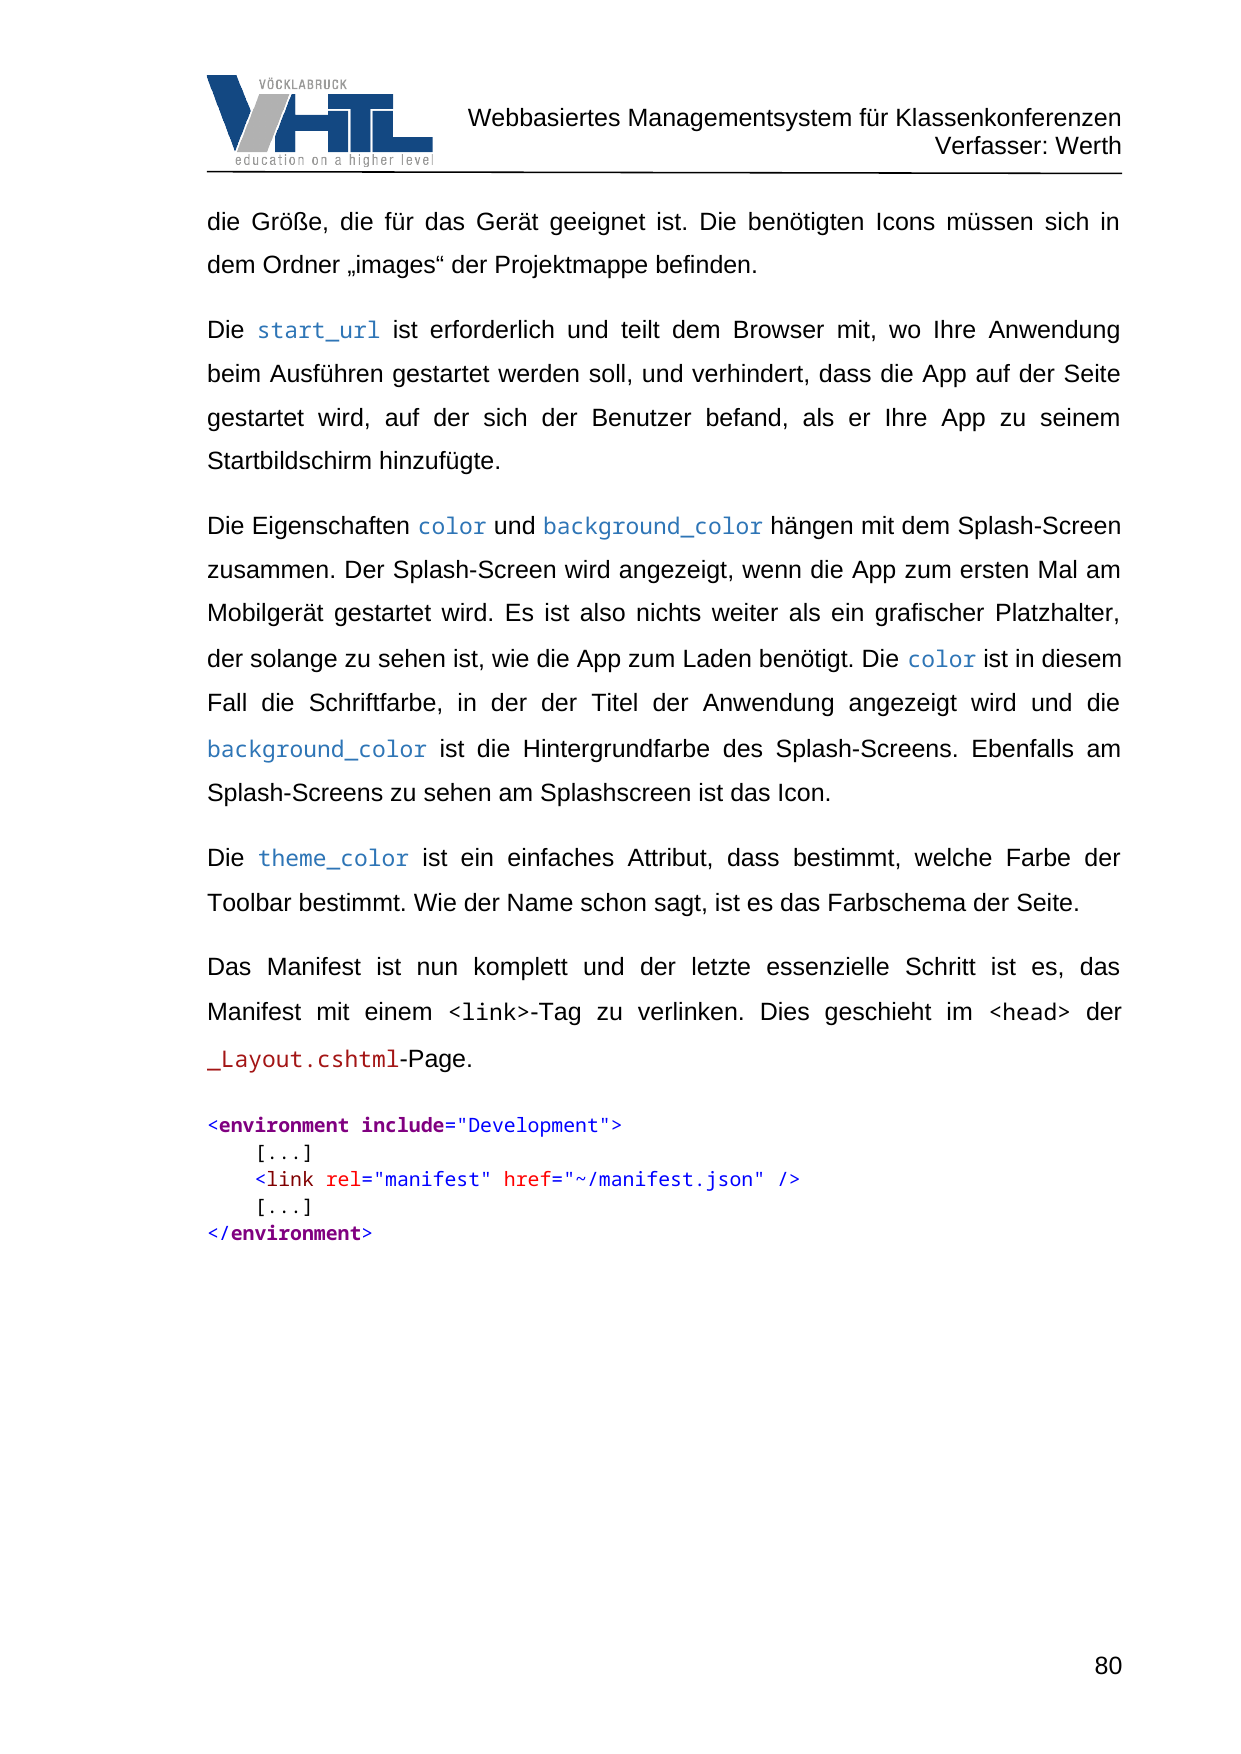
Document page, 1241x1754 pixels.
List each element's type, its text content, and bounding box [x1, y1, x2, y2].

text Das Manifest ist nun komplett und der letzte essenzielle Schritt ist es, das Manifest mit einem <link>-Tag zu verlinken. Dies geschieht im <head> der _Layout.cshtml-Page. [207, 952, 1122, 1074]
text <environment include="Development"> [207, 1111, 1122, 1138]
text Die start_url ist erforderlich und teilt dem Browser mit, wo Ihre Anwendung beim Ausführen gestartet werden soll, und verhindert, dass die App auf der Seite gestartet wird, auf der sich der Benutzer befand, als er Ihre App zu seinem Startbildschirm hinzufügte. [207, 314, 1122, 474]
picture [206, 75, 433, 167]
text [...] [207, 1138, 1122, 1165]
text [...] [207, 1192, 1122, 1219]
text </environment> [207, 1219, 1122, 1246]
text Die Eigenschaften color und background_color hängen mit dem Splash-Screen zusammen. Der Splash-Screen wird angezeigt, wenn die App zum ersten Mal am Mobilgerät gestartet wird. Es ist also nichts weiter als ein grafischer Platzhalter, der solange zu sehen ist, wie die App zum Laden benötigt. Die color ist in diesem Fall die Schriftfarbe, in der der Titel der Anwendung angezeigt wird und die background_color ist die Hintergrundfarbe des Splash-Screens. Ebenfalls am Splash-Screens zu sehen am Splashscreen ist das Icon. [207, 510, 1122, 807]
text Die theme_color ist ein einfaches Attribut, dass bestimmt, welche Farbe der Toolbar bestimmt. Wie der Name schon sagt, ist es das Farbschema der Seite. [207, 842, 1122, 917]
text <link rel="manifest" href="~/manifest.json" /> [207, 1165, 1122, 1192]
